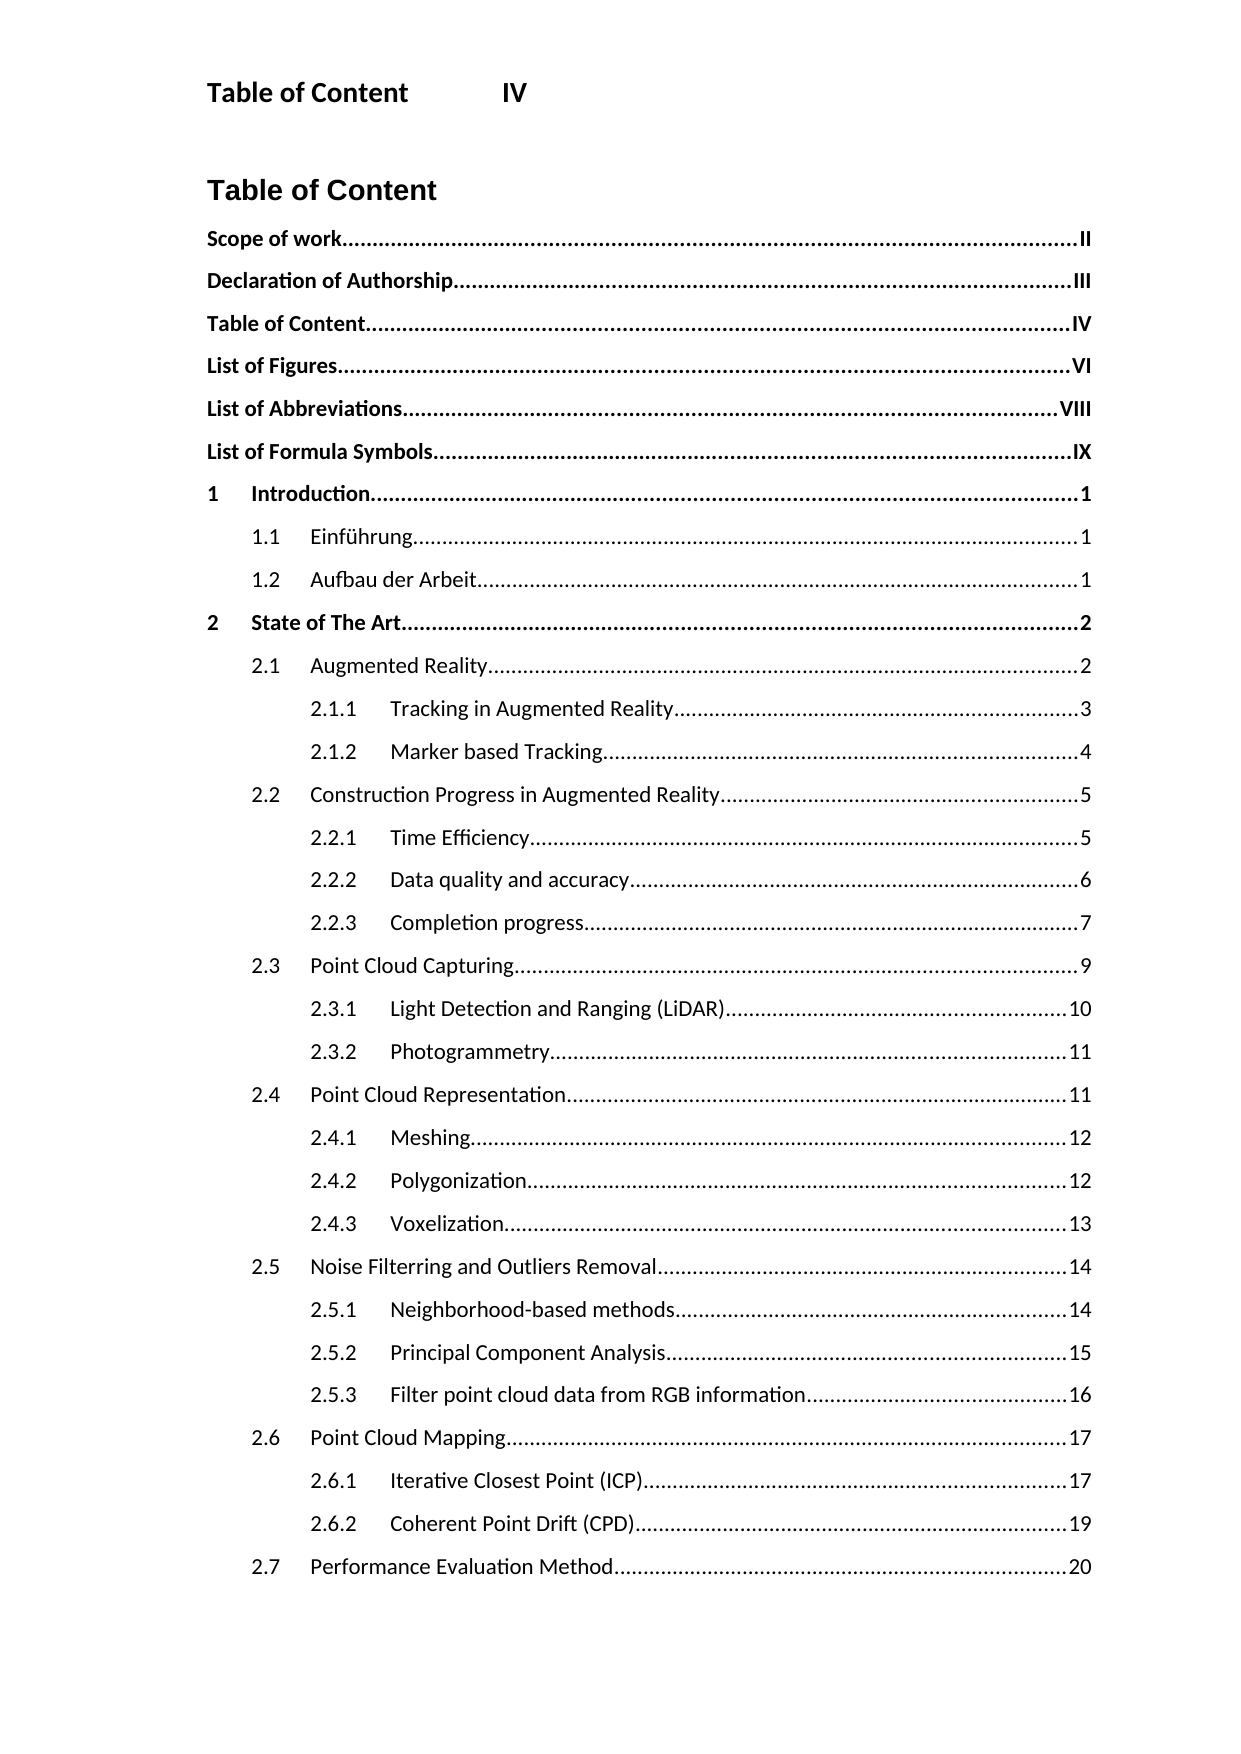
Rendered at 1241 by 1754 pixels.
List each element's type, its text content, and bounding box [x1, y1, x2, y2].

subtitle Table of Content [207, 173, 1092, 206]
